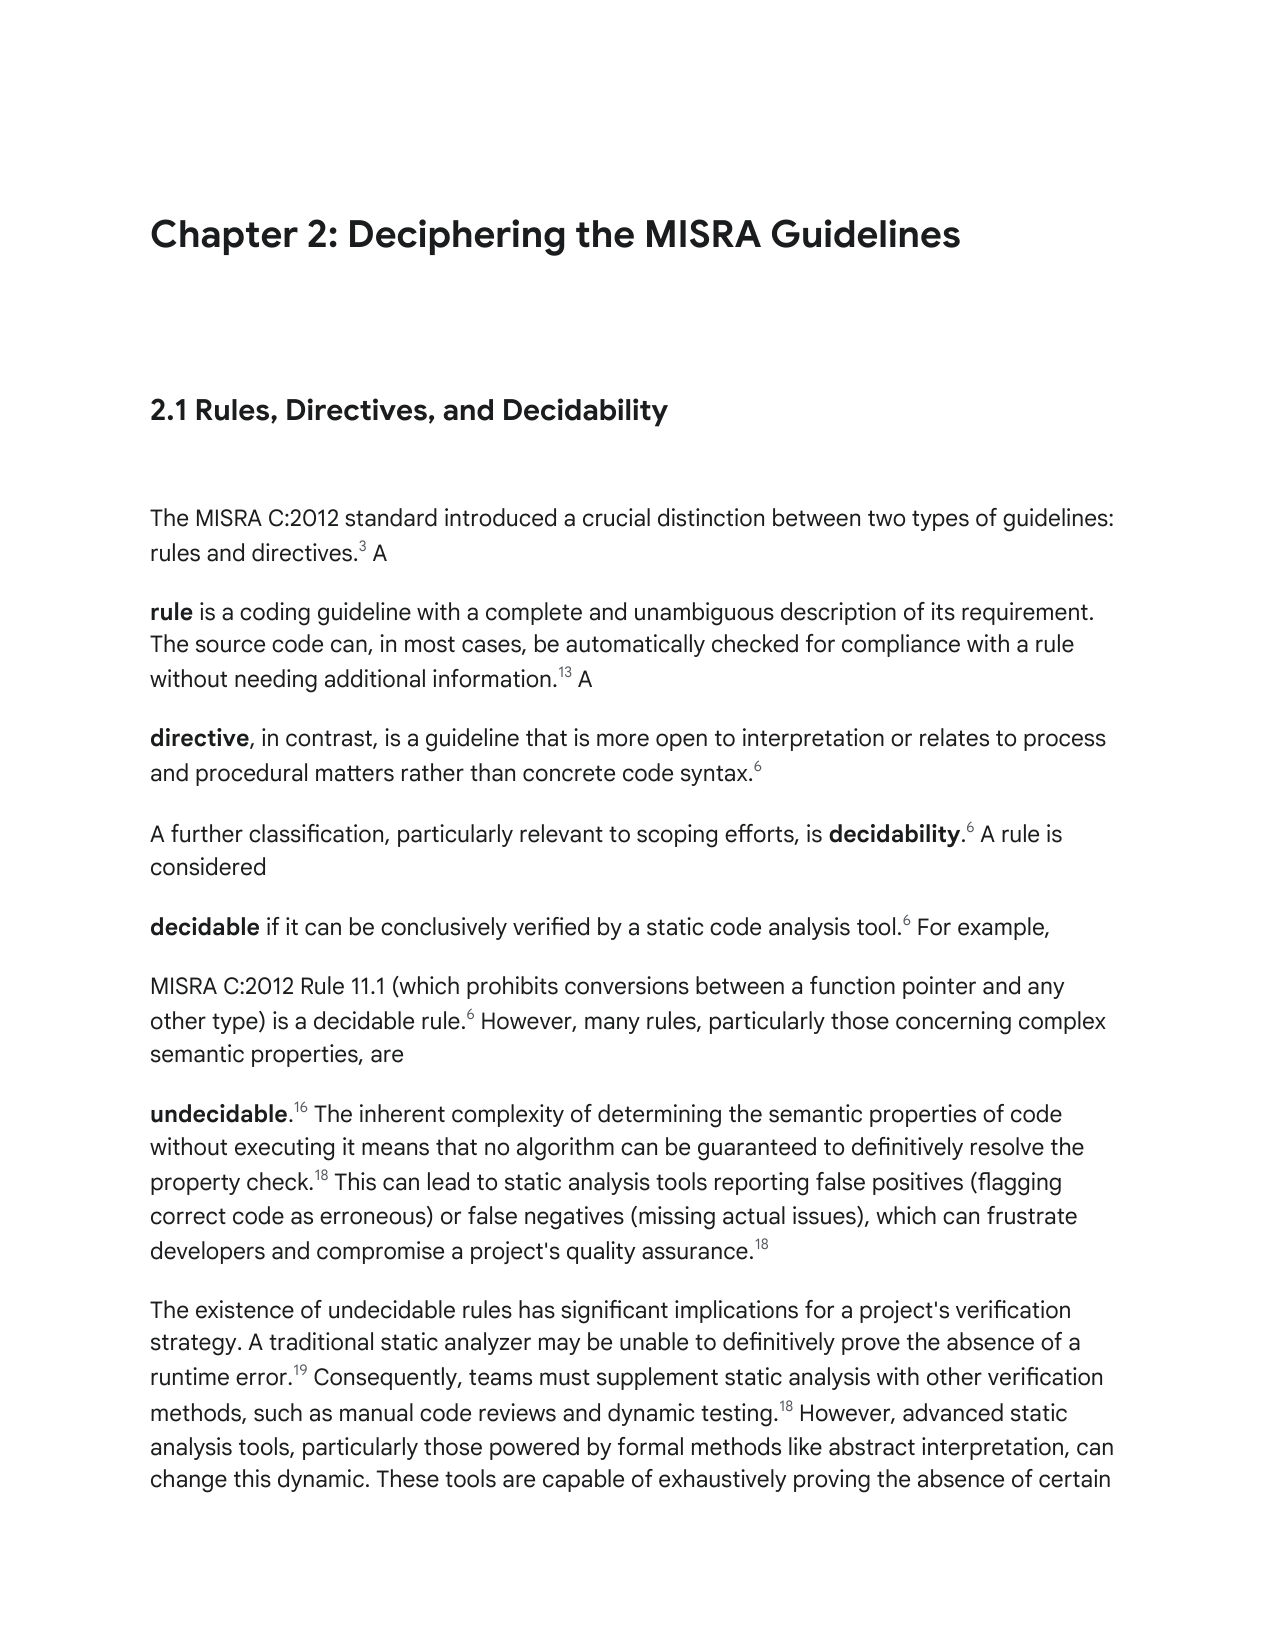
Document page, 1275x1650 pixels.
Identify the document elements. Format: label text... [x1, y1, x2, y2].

text rule is a coding guideline with a complete and unambiguous description of its requirement. The source code can, in most cases, be automatically checked for compliance with a rule without needing additional information.13 A [150, 598, 1125, 695]
text undecidable.16 The inherent complexity of determining the semantic properties of code without executing it means that no algorithm can be guaranteed to definitively resolve the property check.18 This can lead to static analysis tools reporting false positives (flagging correct code as erroneous) or false negatives (missing actual issues), which can frustrate developers and compromise a project's quality assurance.18 [150, 1098, 1125, 1266]
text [150, 1296, 1125, 1494]
text A further classification, particularly relevant to scoping efforts, is decidability.6 A rule is considered [150, 818, 1125, 882]
text directive, in contrast, is a guideline that is more open to interpretation or relates to process and procedural matters rather than concrete code syntax.6 [150, 724, 1125, 789]
subtitle Chapter 2: Deciphering the MISRA Guidelines [150, 211, 1125, 258]
subtitle 2.1 Rules, Directives, and Decidability [150, 392, 1125, 429]
text The MISRA C:2012 standard introduced a crucial distinction between two types of guidelines: rules and directives.3 A [150, 504, 1125, 568]
text decidable if it can be conclusively verified by a static code analysis tool.6 For example, [150, 911, 1125, 943]
text MISRA C:2012 Rule 11.1 (which prohibits conversions between a function pointer and any other type) is a decidable rule.6 However, many rules, particularly those concerning complex semantic properties, are [150, 972, 1125, 1069]
